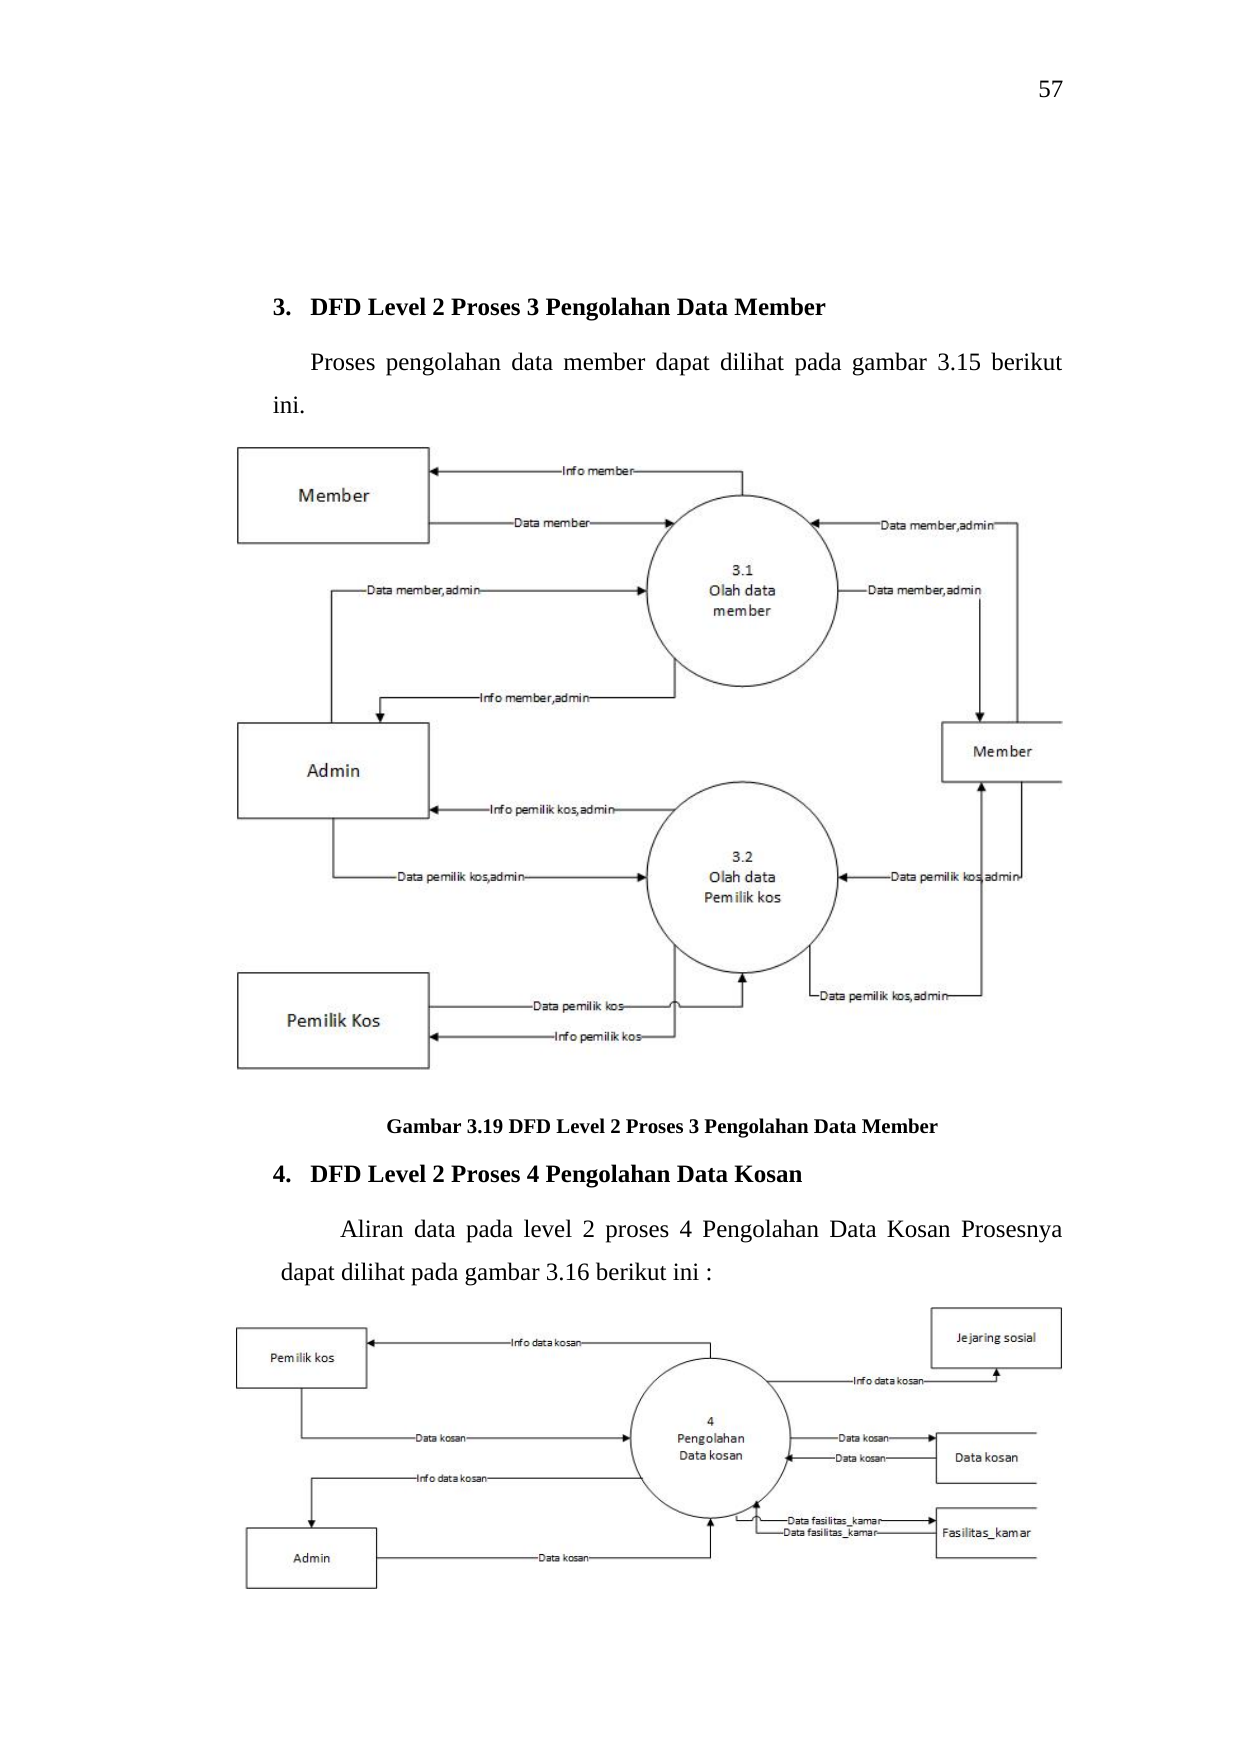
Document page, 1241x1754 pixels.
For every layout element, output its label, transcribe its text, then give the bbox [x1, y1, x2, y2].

list DFD Level 2 Proses 4 Pengolahan Data Kosan [273, 1159, 1063, 1187]
text Proses pengolahan data member dapat dilihat pada gambar 3.15 berikut ini. [273, 347, 1063, 419]
text Gambar 3.19 DFD Level 2 Proses 3 Pengolahan Data Member [311, 1114, 1063, 1138]
list DFD Level 2 Proses 3 Pengolahan Data Member [273, 292, 1063, 321]
picture [236, 446, 1063, 1070]
picture [235, 1307, 1063, 1589]
text Aliran data pada level 2 proses 4 Pengolahan Data Kosan Prosesnya dapat dilihat pada gambar 3.16 berikut ini : [281, 1214, 1063, 1286]
